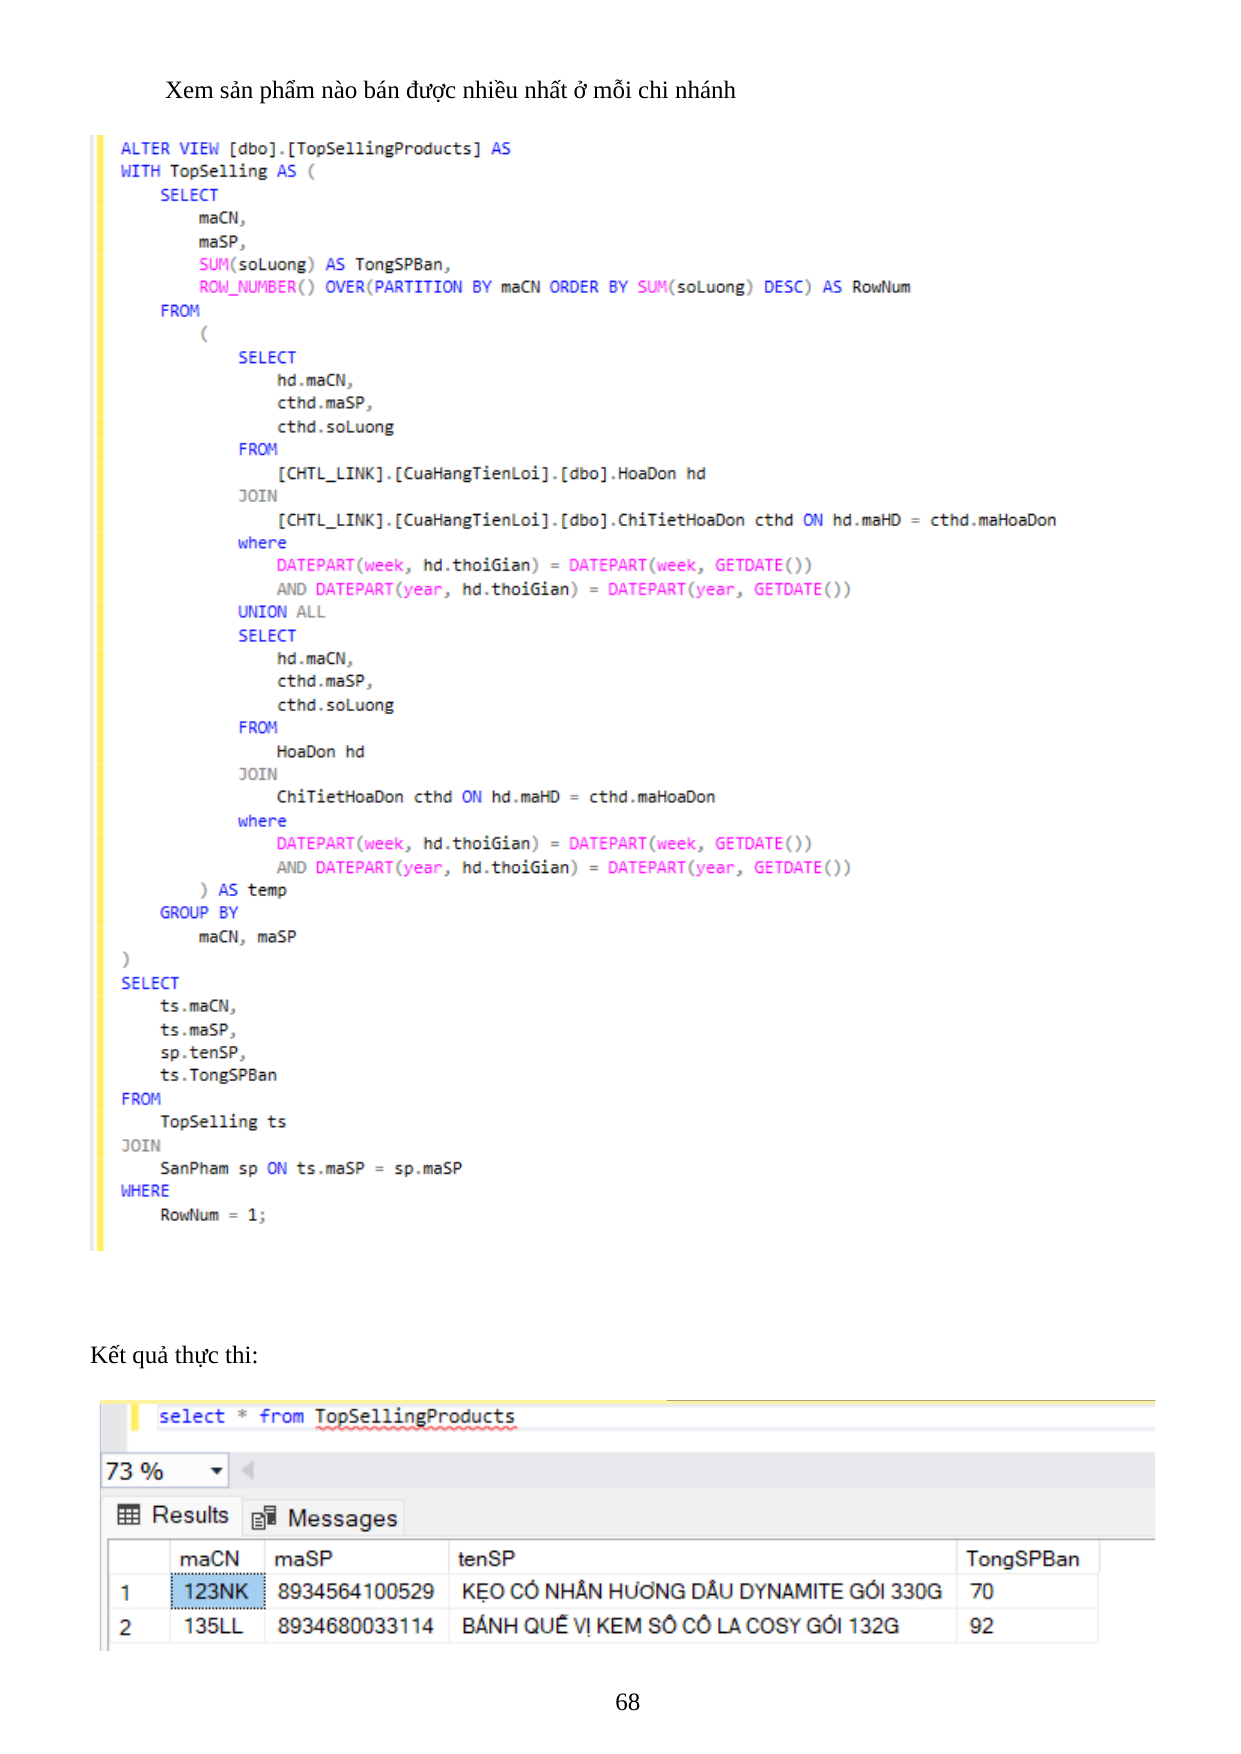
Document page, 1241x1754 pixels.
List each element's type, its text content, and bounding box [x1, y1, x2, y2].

text Kết quả thực thi: [90, 1340, 1165, 1368]
picture [99, 1400, 1156, 1651]
subtitle Xem sản phẩm nào bán được nhiều nhất ở mỗi chi nhánh [165, 75, 1165, 104]
picture [90, 135, 1164, 1251]
